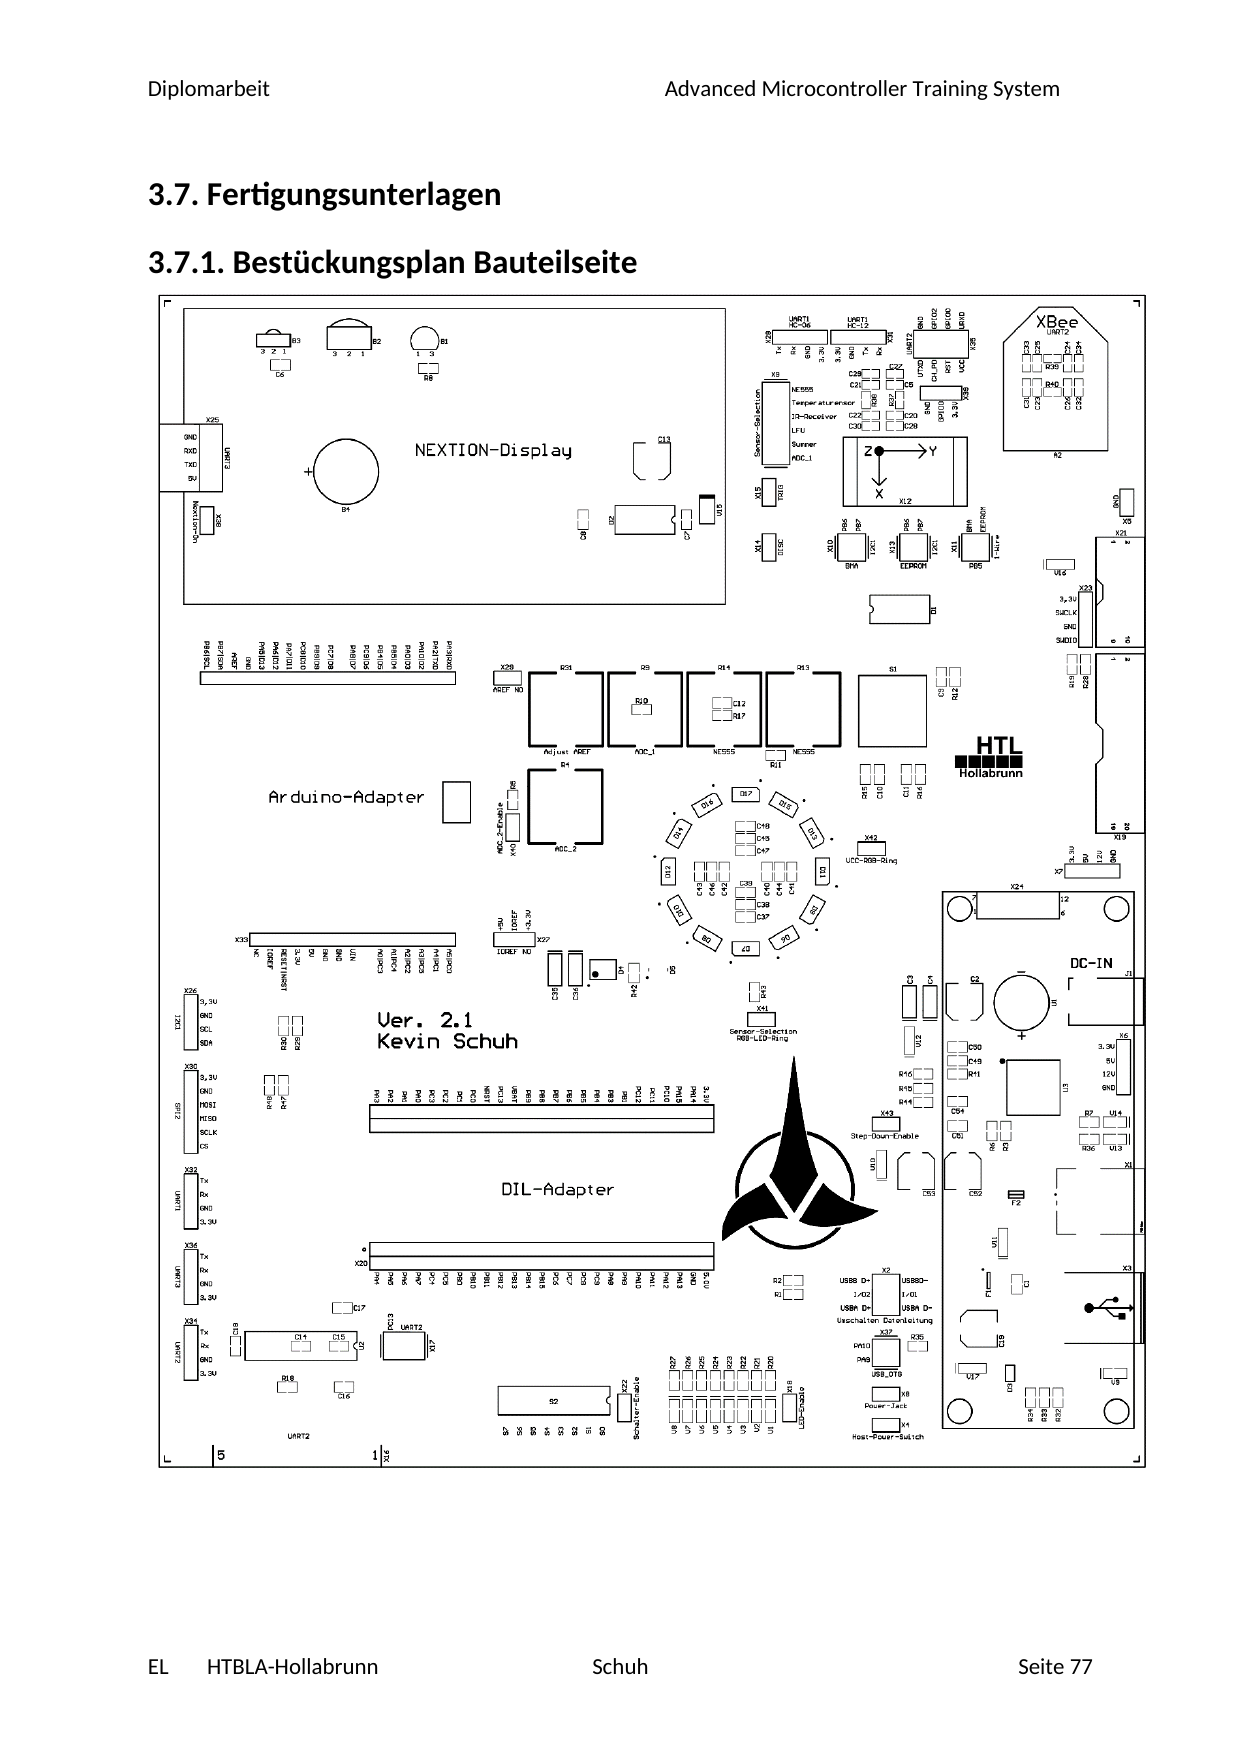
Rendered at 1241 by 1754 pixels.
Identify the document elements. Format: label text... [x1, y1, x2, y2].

picture [147, 285, 1157, 1473]
subtitle 3.7.1. Bestückungsplan Bauteilseite [148, 242, 1093, 282]
subtitle 3.7. Fertigungsunterlagen [148, 173, 1093, 213]
